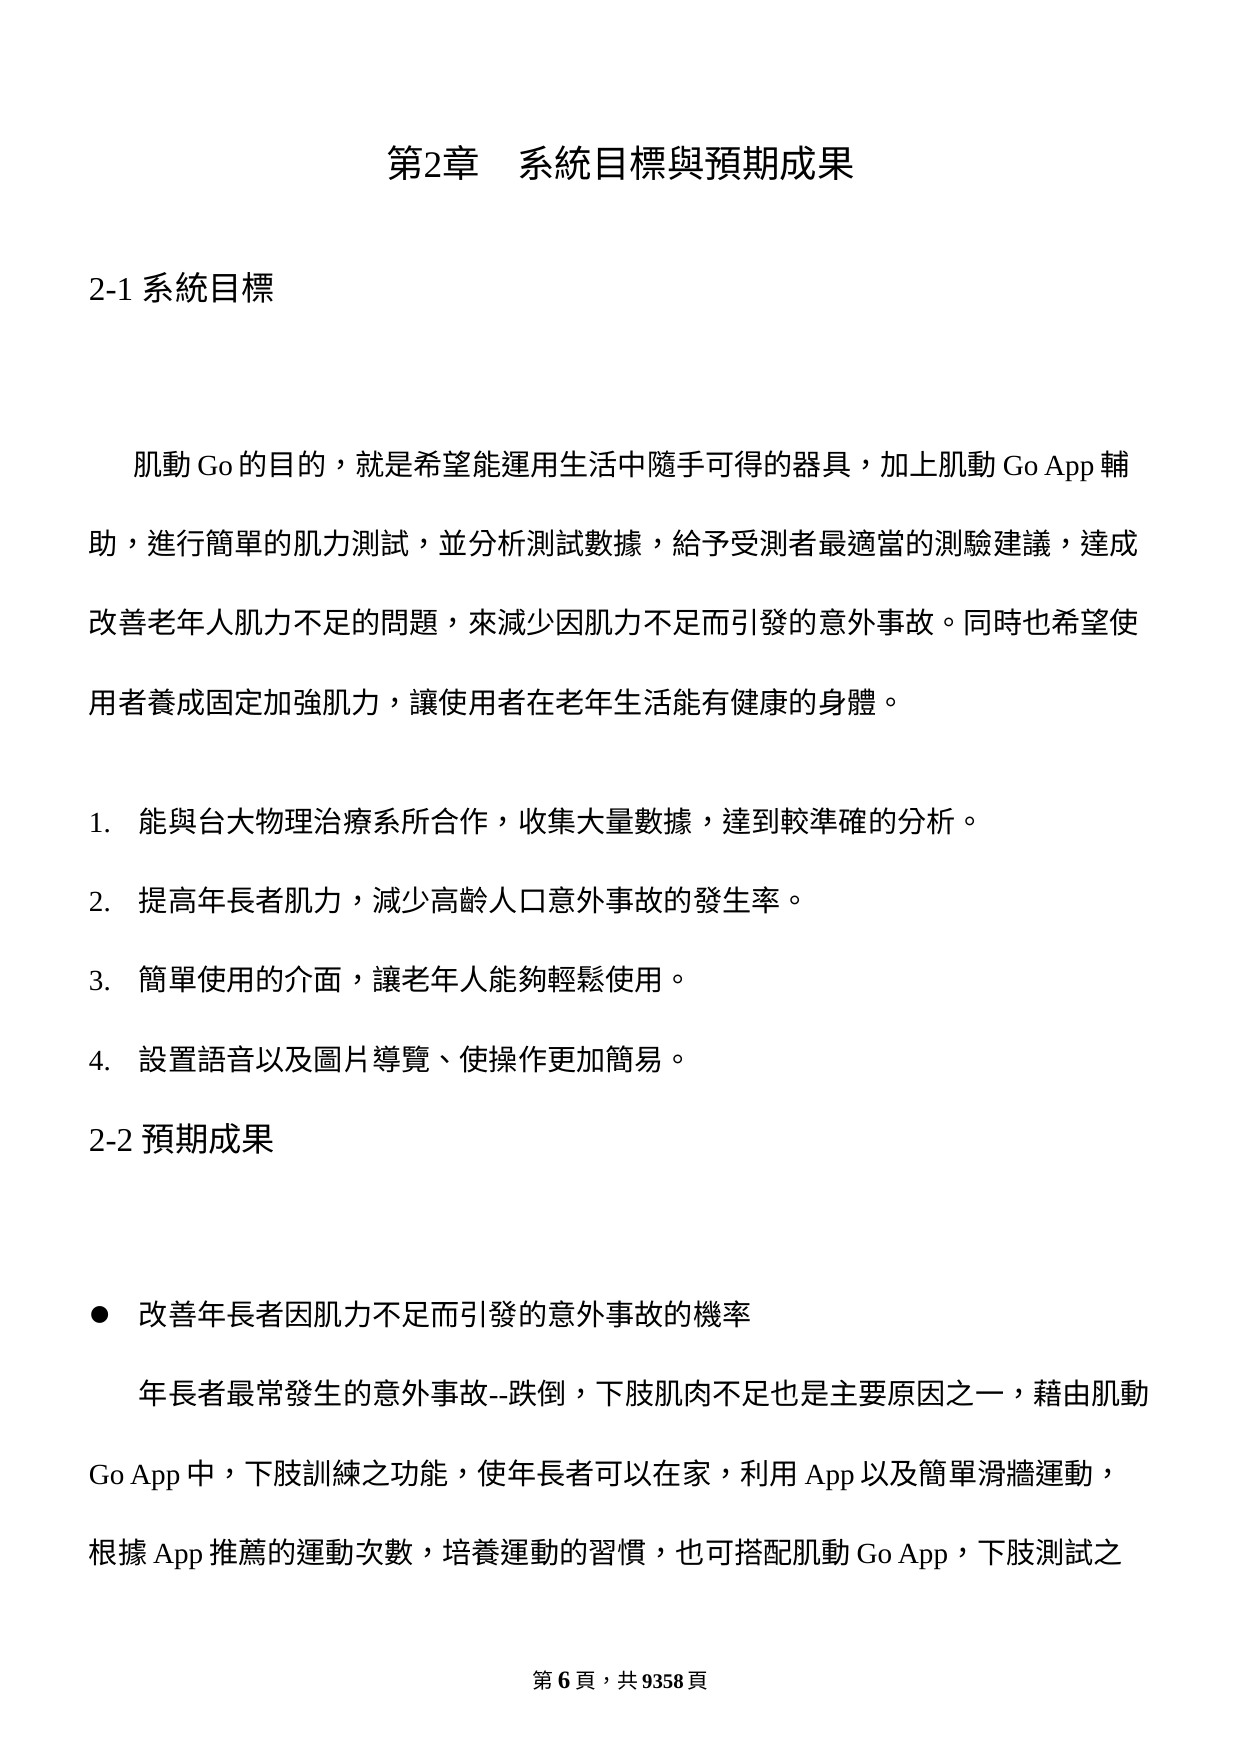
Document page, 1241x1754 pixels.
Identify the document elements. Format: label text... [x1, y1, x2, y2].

list 改善年長者因肌力不足而引發的意外事故的機率 [89, 1273, 1152, 1352]
list 提高年長者肌力，減少高齡人口意外事故的發生率。 [89, 859, 1152, 938]
subtitle 系統目標與預期成果 [89, 121, 1152, 201]
subtitle 系統目標 [89, 247, 1152, 326]
list 設置語音以及圖片導覽、使操作更加簡易。 [89, 1018, 1152, 1097]
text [89, 1352, 1152, 1591]
subtitle 預期成果 [89, 1097, 1152, 1177]
list 能與台大物理治療系所合作，收集大量數據，達到較準確的分析。 [89, 780, 1152, 859]
text 肌動Go的目的，就是希望能運用生活中隨手可得的器具，加上肌動Go App輔助，進行簡單的肌力測試，並分析測試數據，給予受測者最適當的測驗建議，達成改善老年人肌力不足的問題，來減少因肌力不足而引發的意外事故。同時也希望使用者養成固定加強肌力，讓使用者在老年生活能有健康的身體。 [89, 422, 1152, 740]
list 簡單使用的介面，讓老年人能夠輕鬆使用。 [89, 938, 1152, 1018]
